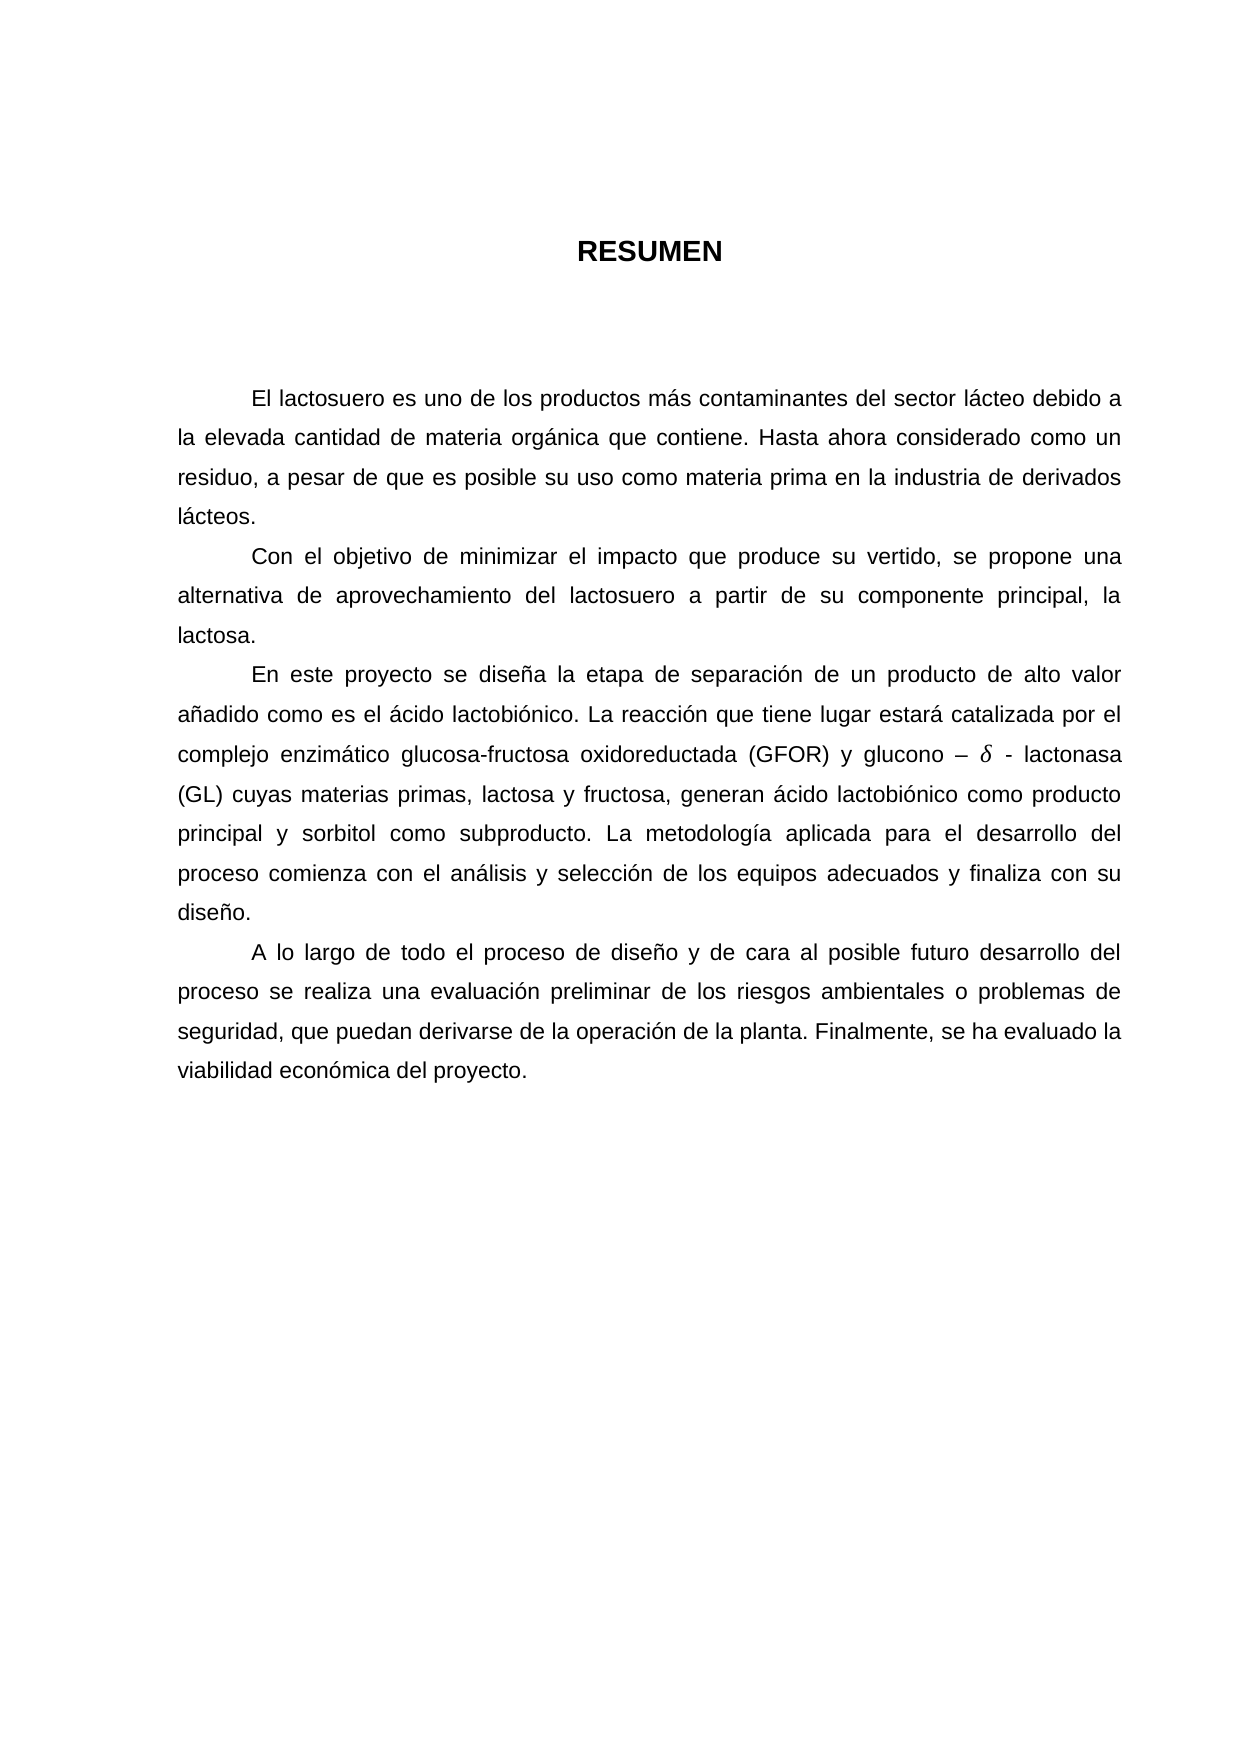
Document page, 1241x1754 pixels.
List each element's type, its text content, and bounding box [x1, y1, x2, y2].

text RESUMEN [177, 234, 1122, 267]
text Con el objetivo de minimizar el impacto que produce su vertido, se propone una alternativa de aprovechamiento del lactosuero a partir de su componente principal, la lactosa. [177, 543, 1122, 648]
text En este proyecto se diseña la etapa de separación de un producto de alto valor añadido como es el ácido lactobiónico. La reacción que tiene lugar estará catalizada por el complejo enzimático glucosa-fructosa oxidoreductada (GFOR) y glucono – - lactonasa (GL) cuyas materias primas, lactosa y fructosa, generan ácido lactobiónico como producto principal y sorbitol como subproducto. La metodología aplicada para el desarrollo del proceso comienza con el análisis y selección de los equipos adecuados y finaliza con su diseño. [177, 661, 1122, 926]
text A lo largo de todo el proceso de diseño y de cara al posible futuro desarrollo del proceso se realiza una evaluación preliminar de los riesgos ambientales o problemas de seguridad, que puedan derivarse de la operación de la planta. Finalmente, se ha evaluado la viabilidad económica del proyecto. [177, 939, 1122, 1084]
text El lactosuero es uno de los productos más contaminantes del sector lácteo debido a la elevada cantidad de materia orgánica que contiene. Hasta ahora considerado como un residuo, a pesar de que es posible su uso como materia prima en la industria de derivados lácteos. [177, 385, 1122, 530]
